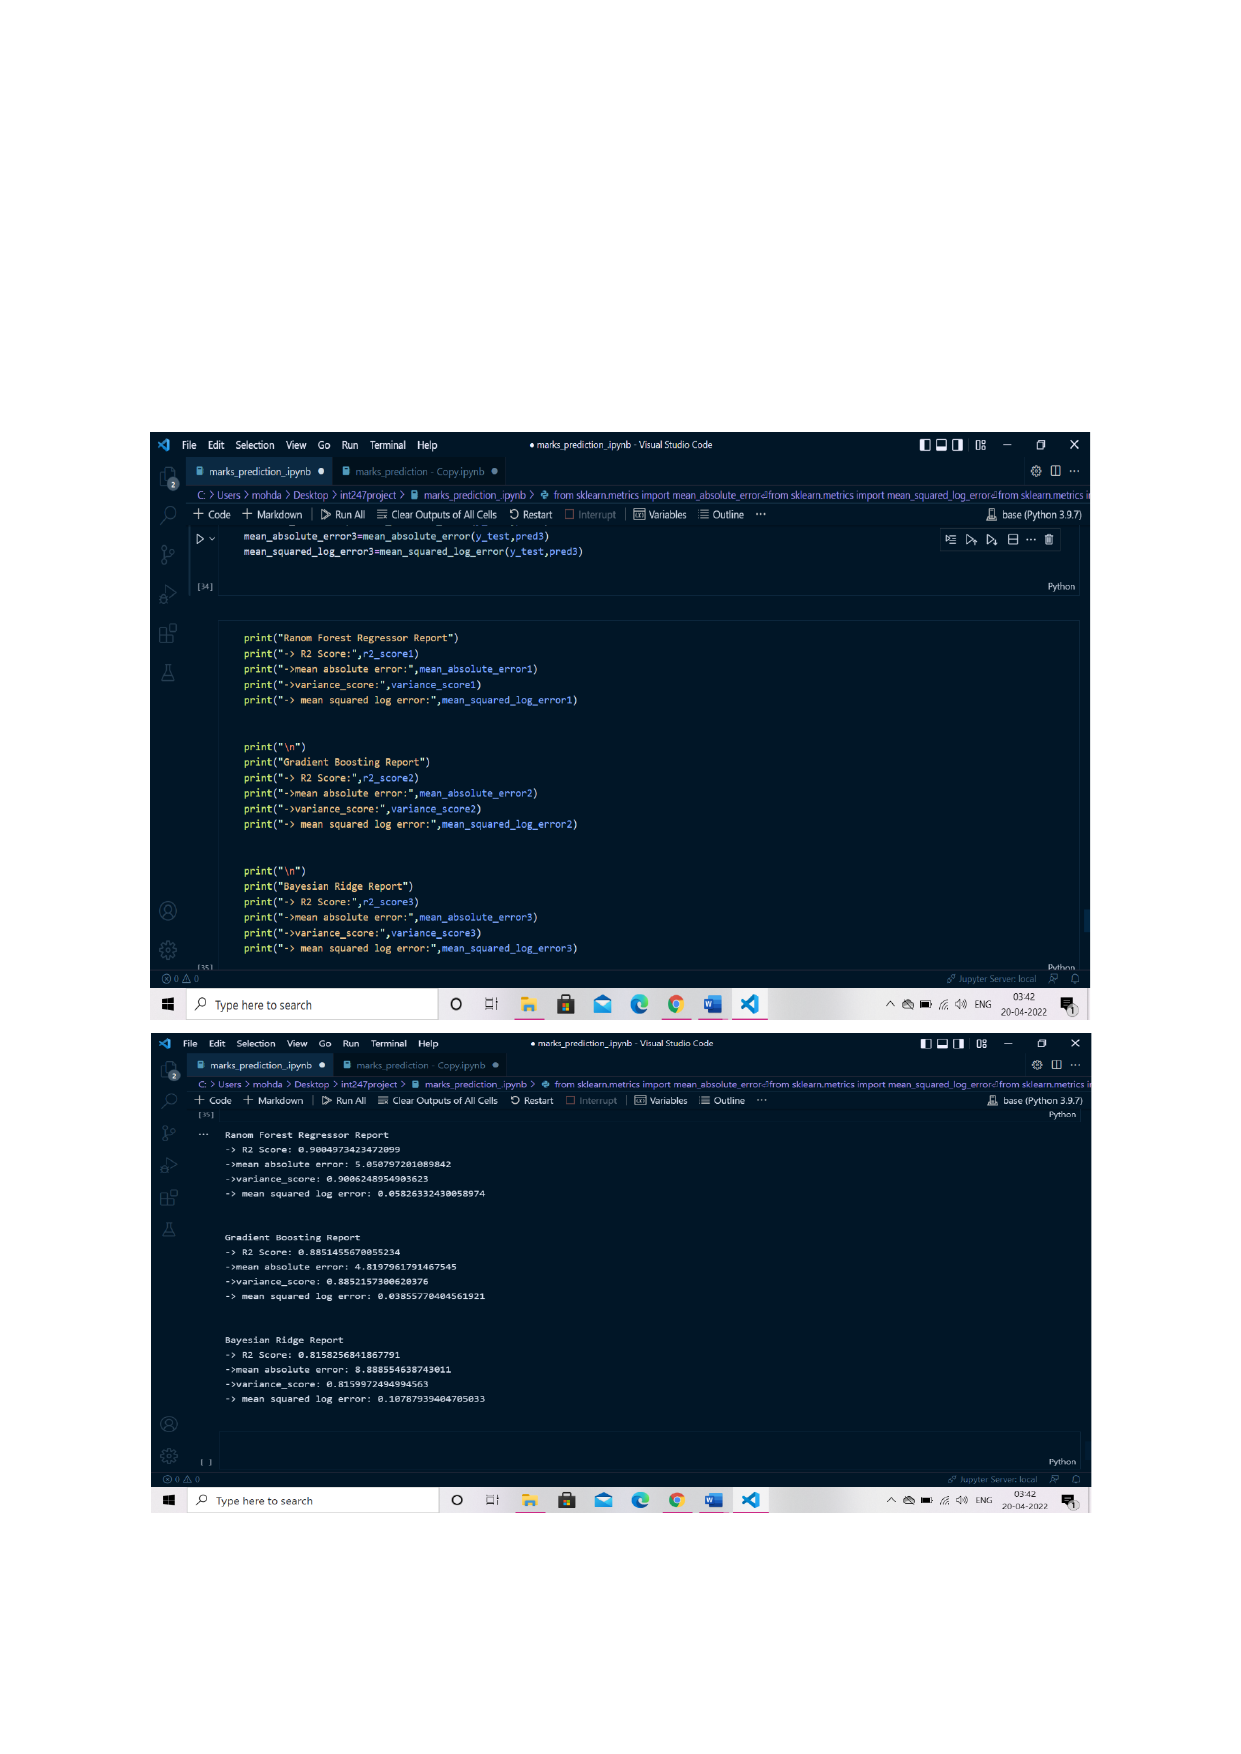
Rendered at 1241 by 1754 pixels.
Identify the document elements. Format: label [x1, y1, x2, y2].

picture [151, 1033, 1092, 1513]
picture [150, 432, 1091, 1020]
